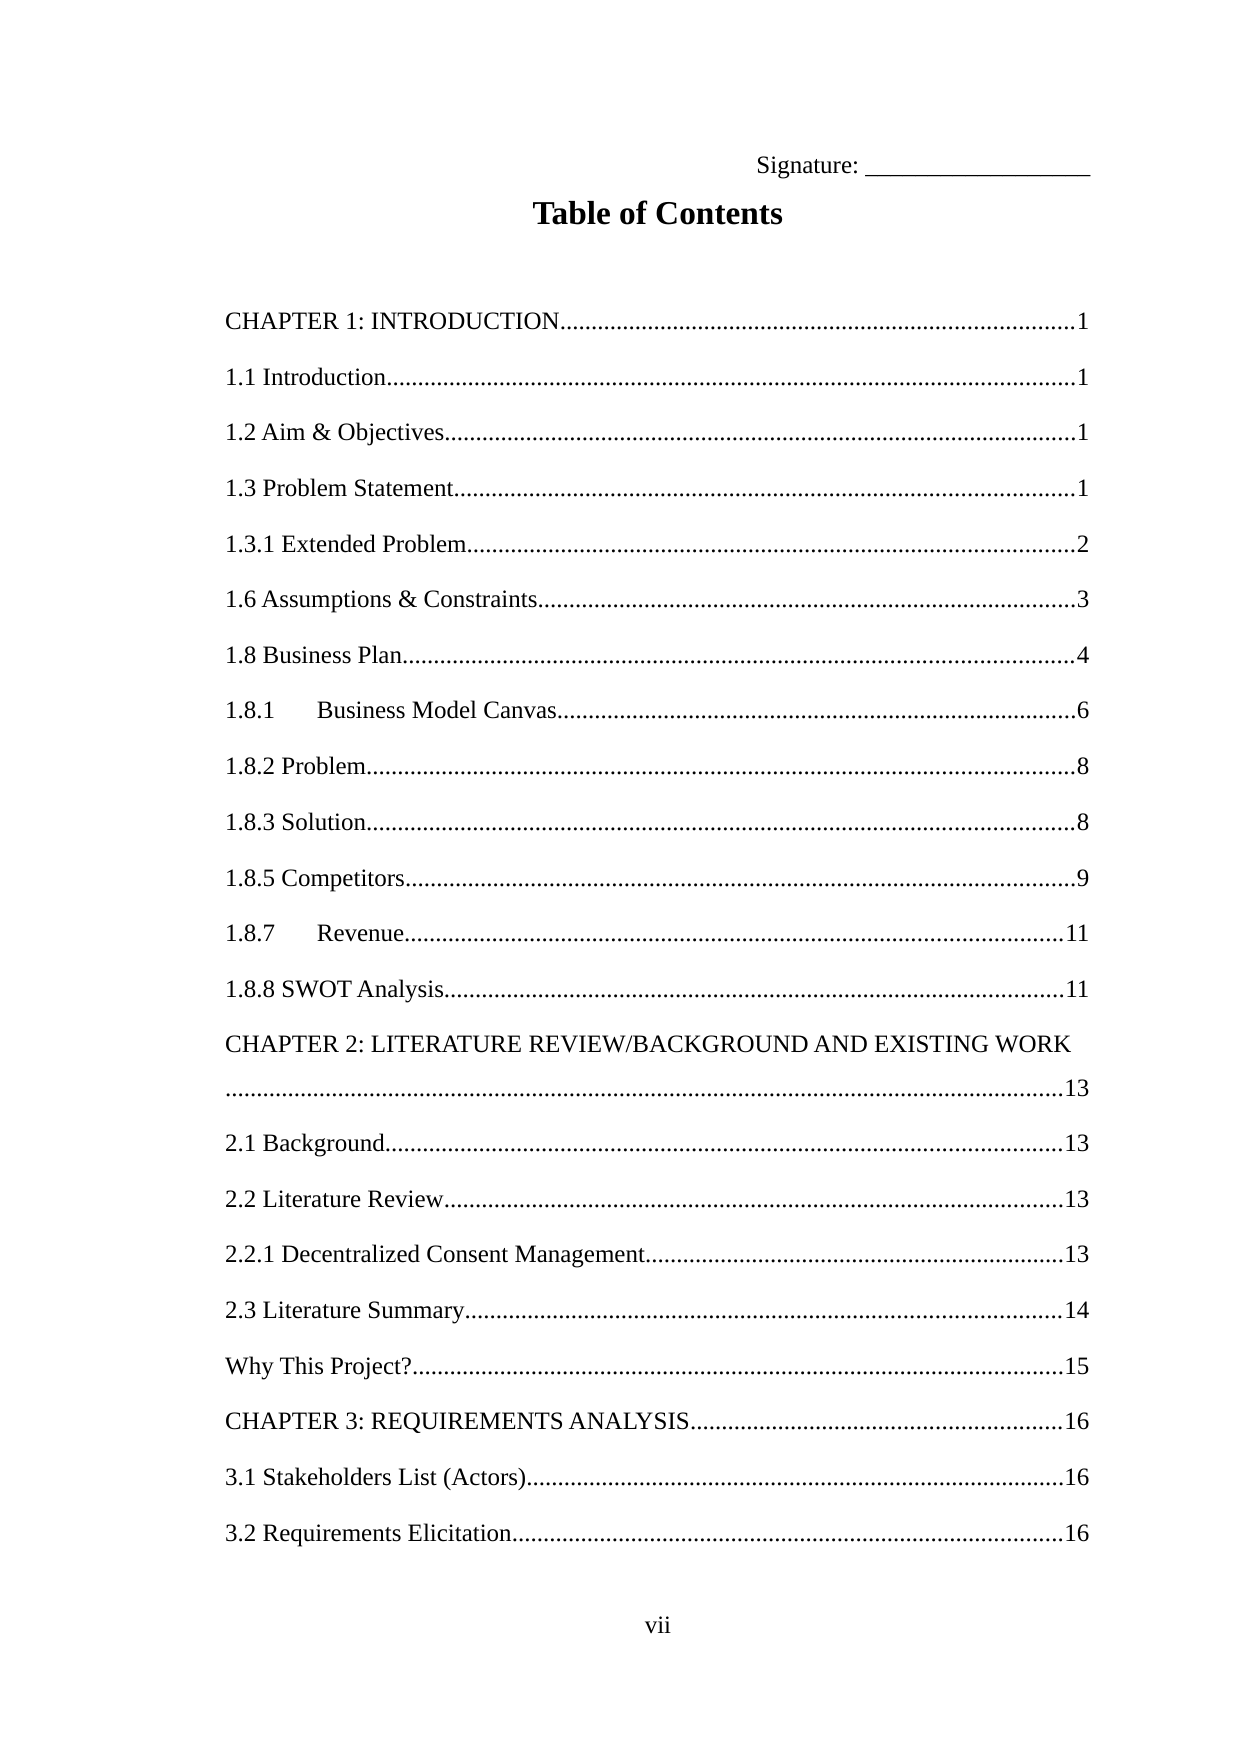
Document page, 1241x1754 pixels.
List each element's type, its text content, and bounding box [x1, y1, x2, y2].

title Table of Contents [225, 193, 1090, 231]
text Signature: __________________ [225, 150, 1090, 179]
